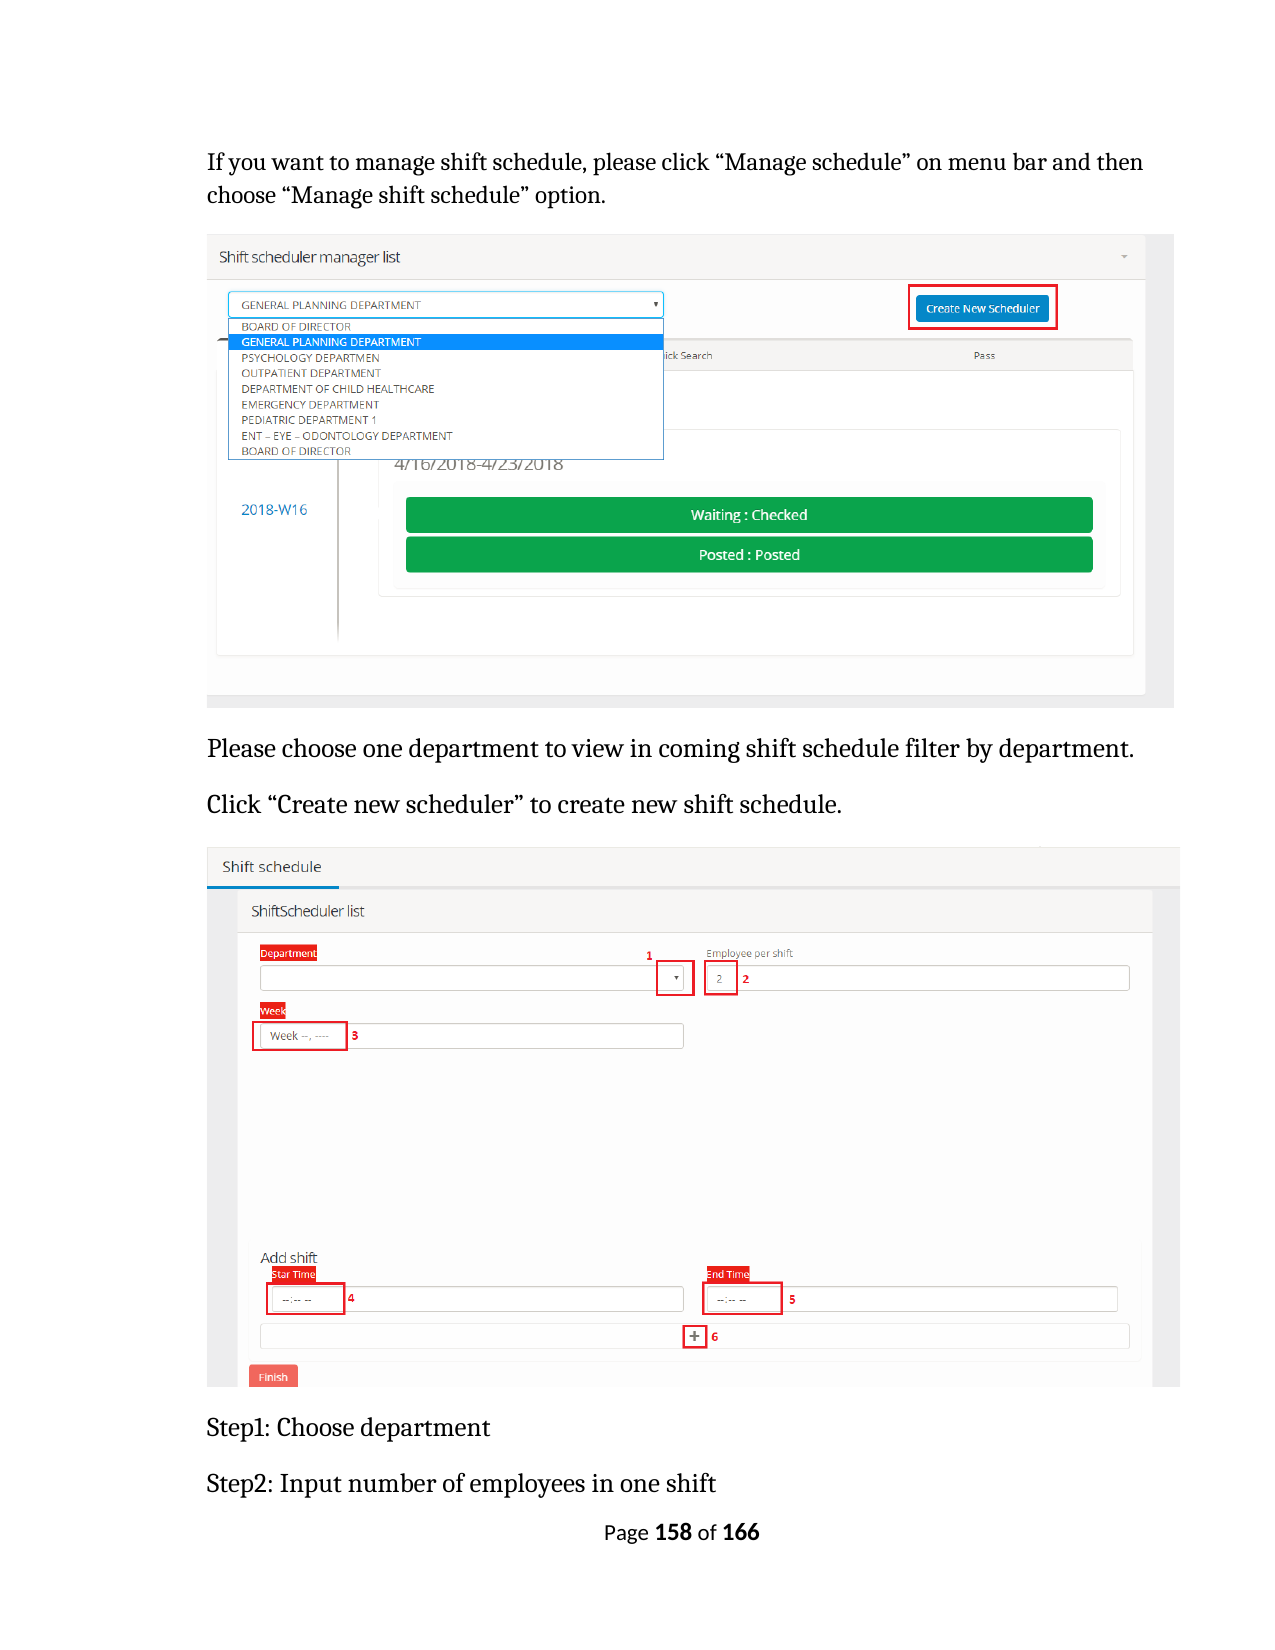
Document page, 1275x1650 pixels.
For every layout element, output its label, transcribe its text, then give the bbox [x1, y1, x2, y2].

picture [206, 234, 1174, 708]
text Step2: Input number of employees in one shift [207, 1468, 1157, 1499]
picture [206, 846, 1181, 1387]
text Click “Create new scheduler” to create new shift schedule. [207, 789, 1157, 821]
text Step1: Choose department [207, 1412, 1157, 1443]
text If you want to manage shift schedule, please click “Manage schedule” on menu bar and then choose “Manage shift schedule” option. [207, 148, 1157, 209]
text Please choose one department to view in coming shift schedule filter by department. [207, 733, 1157, 764]
